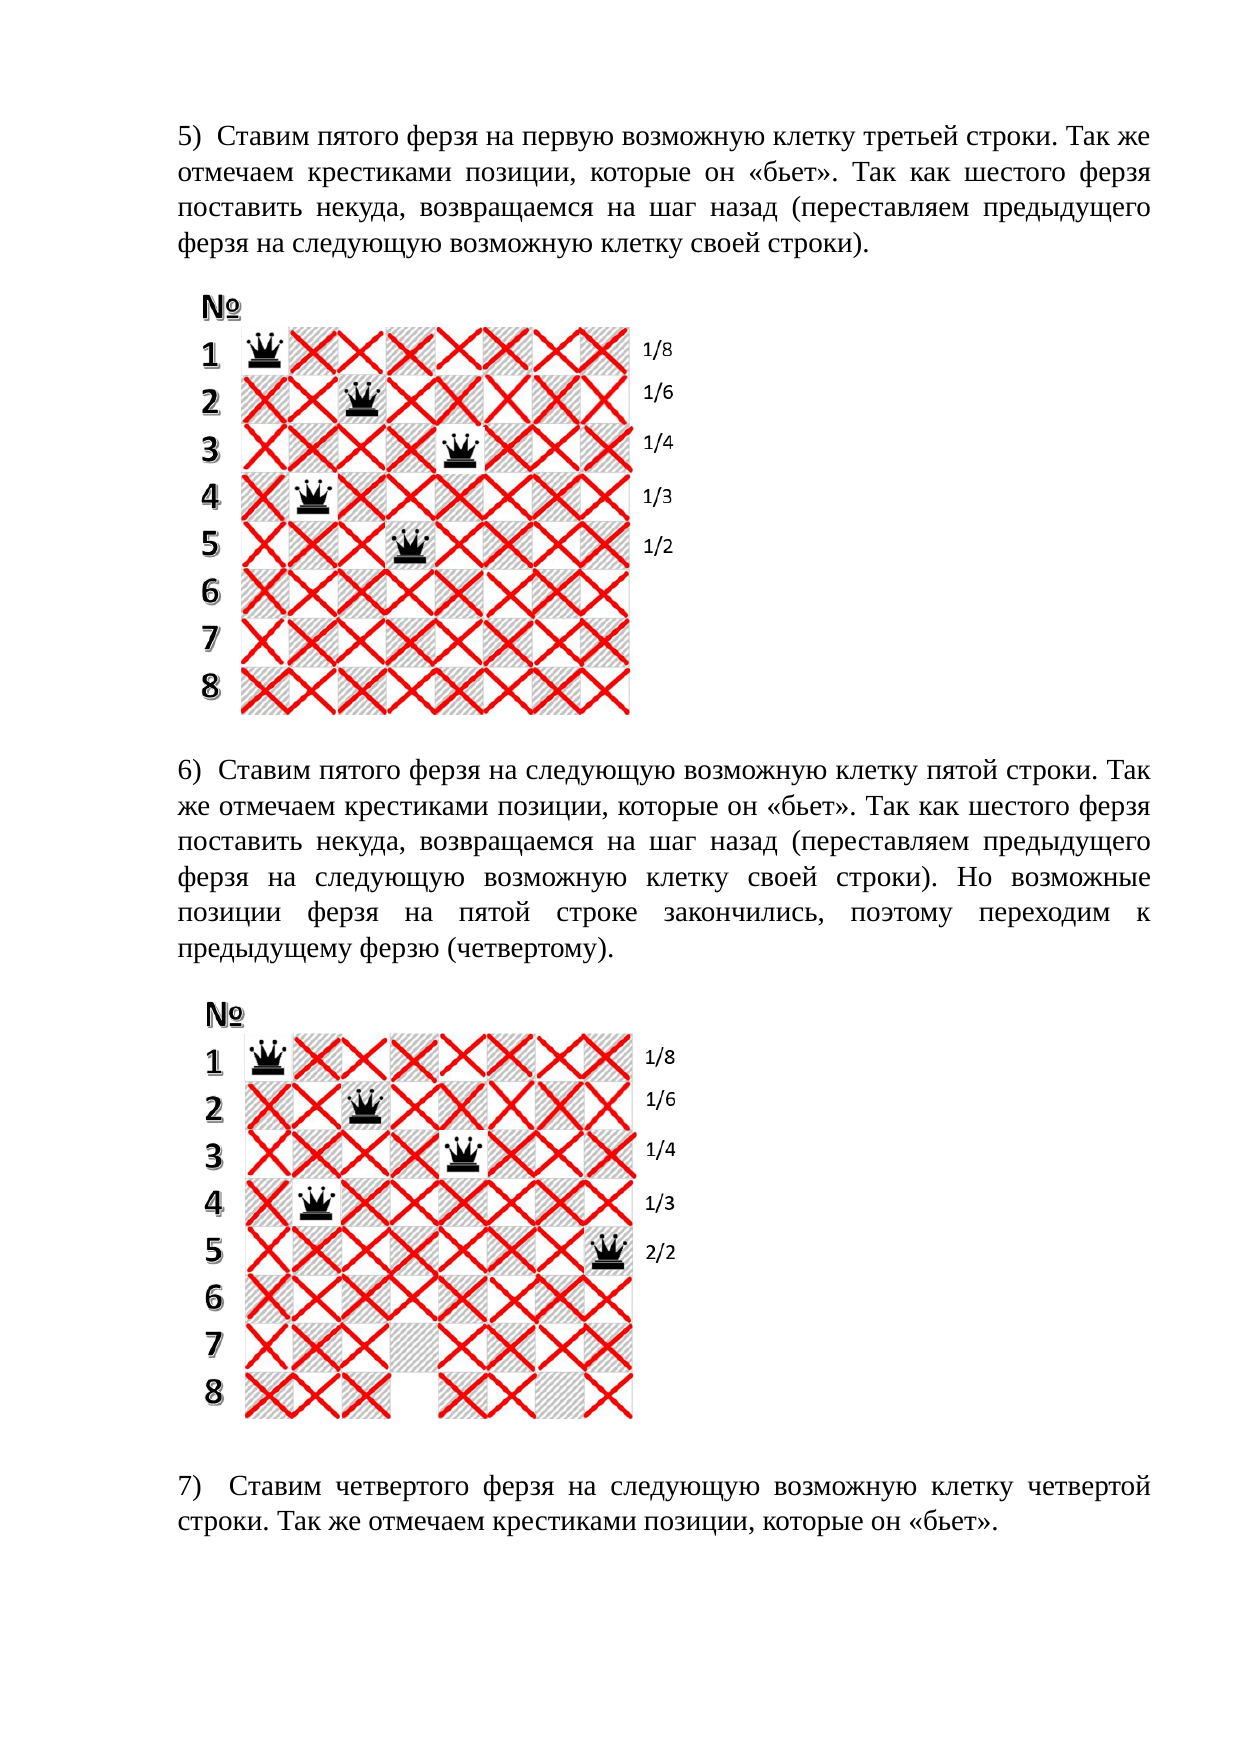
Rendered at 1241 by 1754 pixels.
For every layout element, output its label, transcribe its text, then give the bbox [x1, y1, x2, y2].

text 7) Ставим четвертого ферзя на следующую возможную клетку четвертой строки. Так же отмечаем крестиками позиции, которые он «бьет». [177, 1468, 1152, 1537]
picture [177, 276, 696, 735]
text 5) Ставим пятого ферзя на первую возможную клетку третьей строки. Так же отмечаем крестиками позиции, которые он «бьет». Так как шестого ферзя поставить некуда, возвращаемся на шаг назад (переставляем предыдущего ферзя на следующую возможную клетку своей строки). [177, 118, 1152, 258]
text 6) Ставим пятого ферзя на следующую возможную клетку пятой строки. Так же отмечаем крестиками позиции, которые он «бьет». Так как шестого ферзя поставить некуда, возвращаемся на шаг назад (переставляем предыдущего ферзя на следующую возможную клетку своей строки). Но возможные позиции ферзя на пятой строке закончились, поэтому переходим к предыдущему ферзю (четвертому). [177, 752, 1152, 964]
picture [177, 982, 700, 1450]
